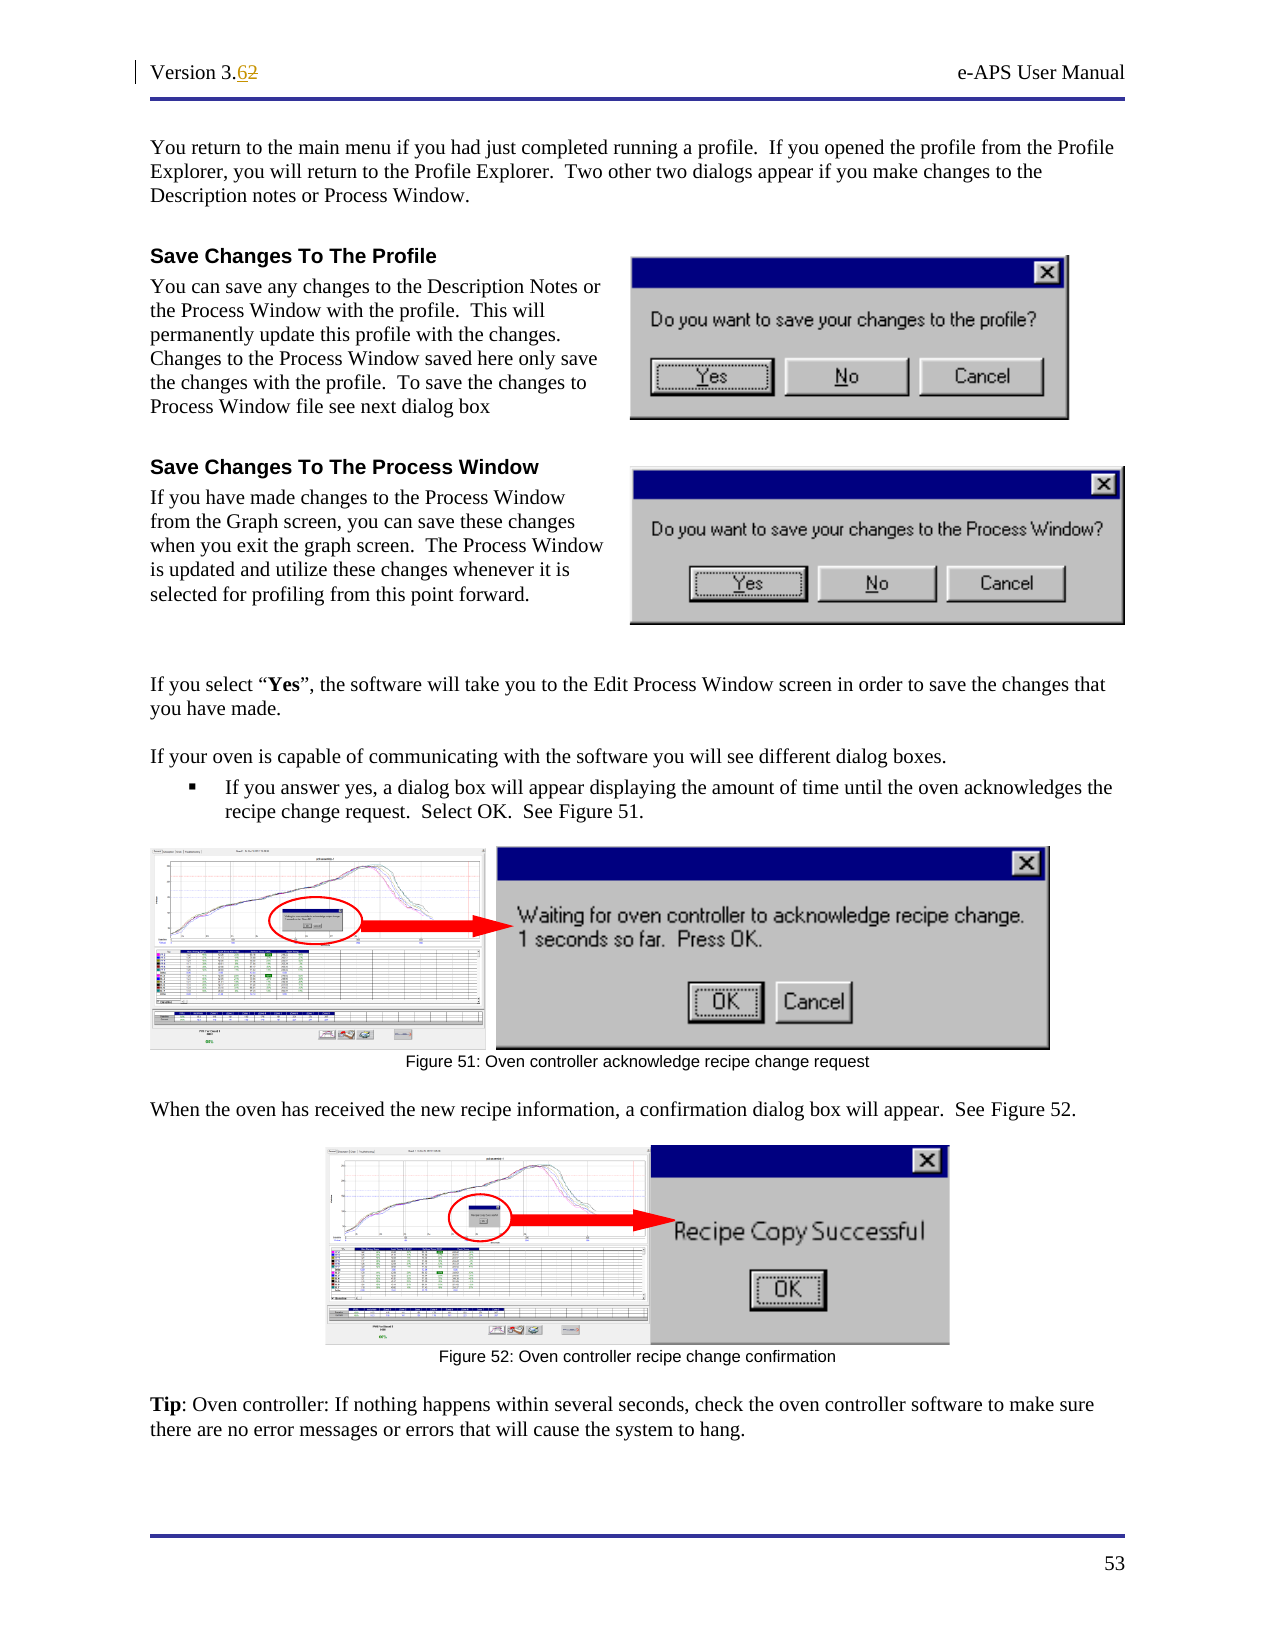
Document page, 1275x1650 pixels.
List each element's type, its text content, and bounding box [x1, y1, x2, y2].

picture [271, 899, 361, 943]
text Tip: Oven controller: If nothing happens within several seconds, check the oven controller software to make sure there are no error messages or errors that will cause the system to hang. [150, 1392, 1125, 1441]
table_header Save Changes To The Profile You can save any changes to the Description Notes or the Process Window with the profile. This will permanently update this profile with the changes. Changes to the Process Window saved here only save the changes with the profile. To save the changes to Process Window file see next dialog box [139, 231, 619, 442]
text If your oven is capable of communicating with the software you will see different dialog boxes. [150, 744, 1125, 768]
text When the oven has received the new recipe information, a confirmation dialog box will appear. See . [150, 1097, 1125, 1121]
table_header [619, 231, 1136, 442]
picture [496, 846, 1050, 1050]
list If you answer yes, a dialog box will appear displaying the amount of time until the oven acknowledges the recipe change request. Select OK. See . [187, 774, 1125, 823]
picture [629, 466, 1125, 625]
text You return to the main menu if you had just completed running a profile. If you opened the profile from the Profile Explorer, you will return to the Profile Explorer. Two other two dialogs appear if you make changes to the Description notes or Process Window. [150, 135, 1125, 207]
table_cell Save Changes To The Process Window If you have made changes to the Process Window from the Graph screen, you can save these changes when you exit the graph screen. The Process Window is updated and utilize these changes whenever it is selected for profiling from this point forward. [139, 443, 619, 648]
picture [629, 255, 1071, 420]
picture [325, 1145, 950, 1345]
table_cell [619, 443, 1136, 648]
text If you select “Yes”, the software will take you to the Edit Process Window screen in order to save the changes that you have made. [150, 672, 1125, 720]
picture [150, 848, 486, 1050]
